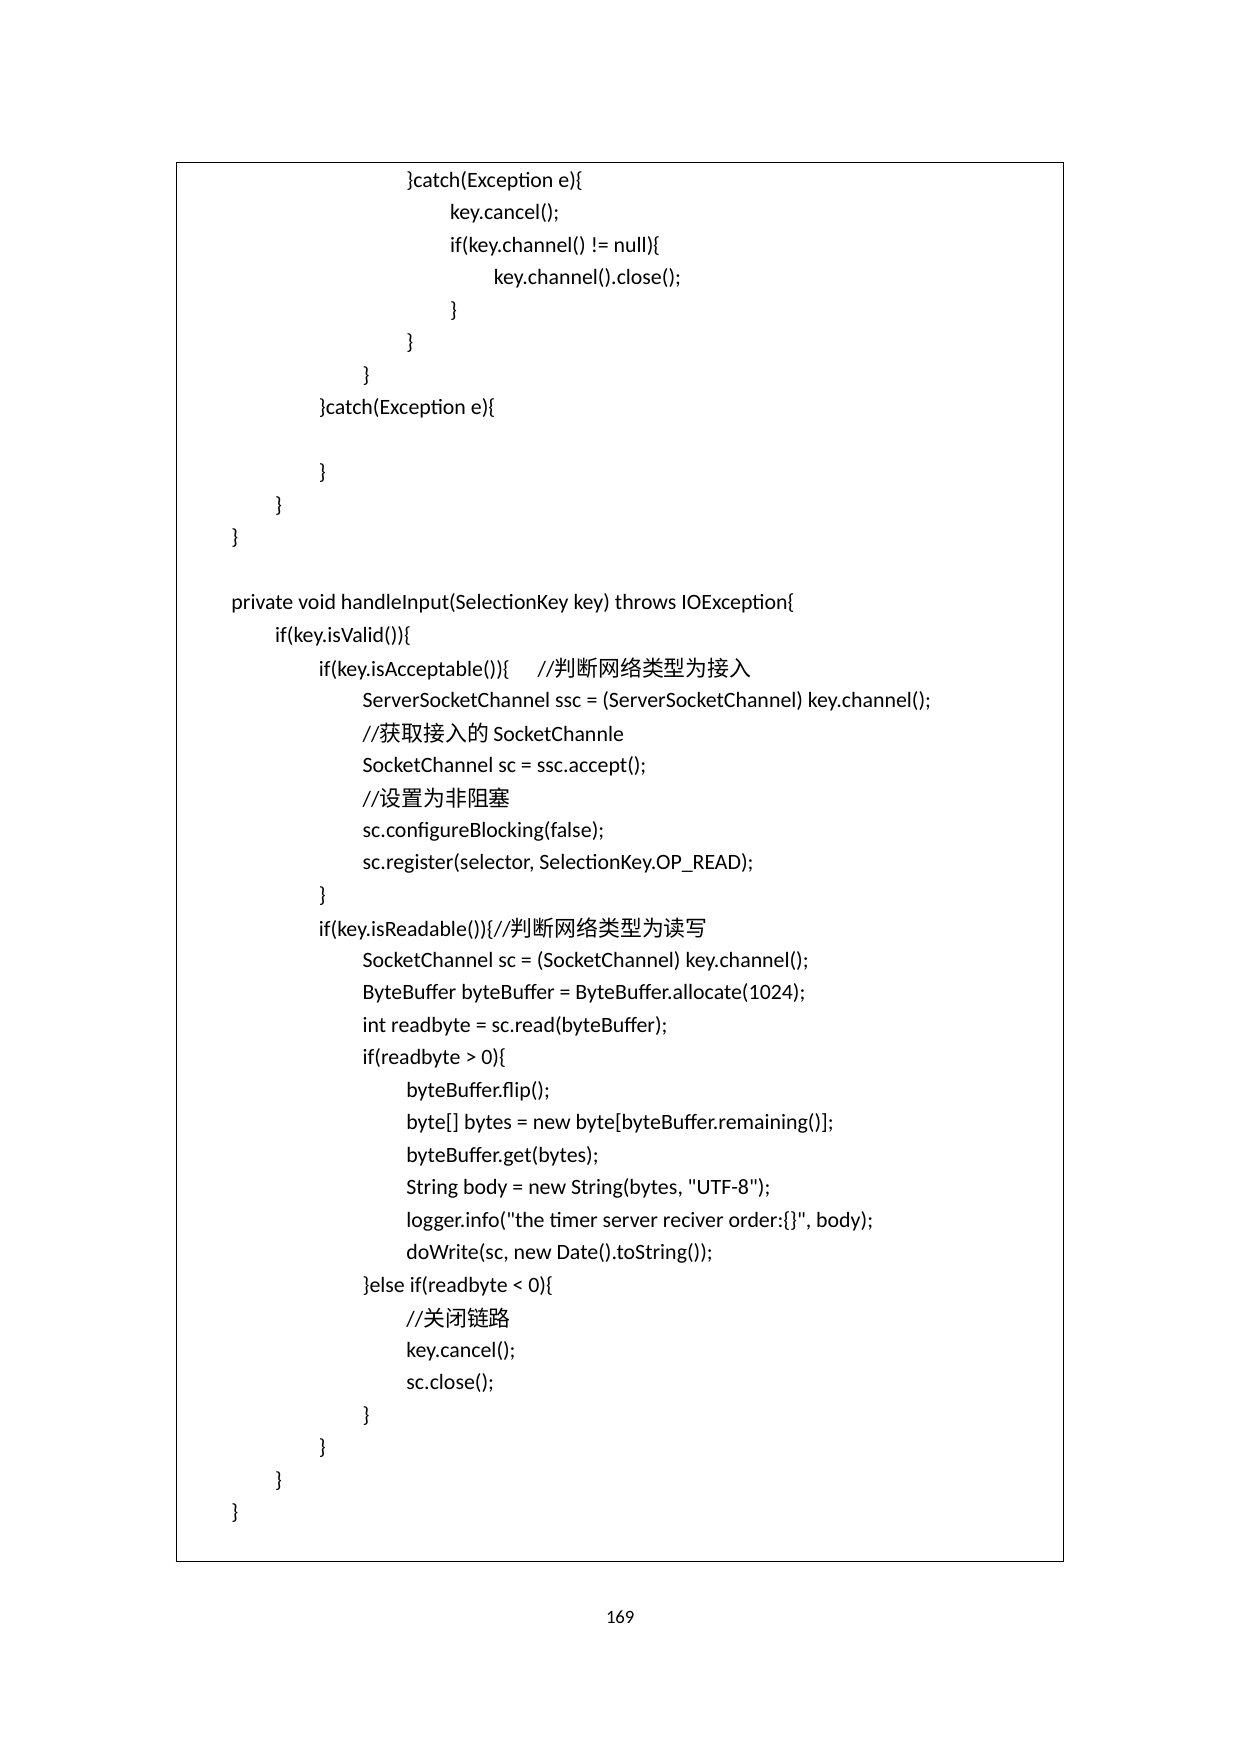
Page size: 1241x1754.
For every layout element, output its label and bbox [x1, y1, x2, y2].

table_header [177, 163, 1063, 1561]
